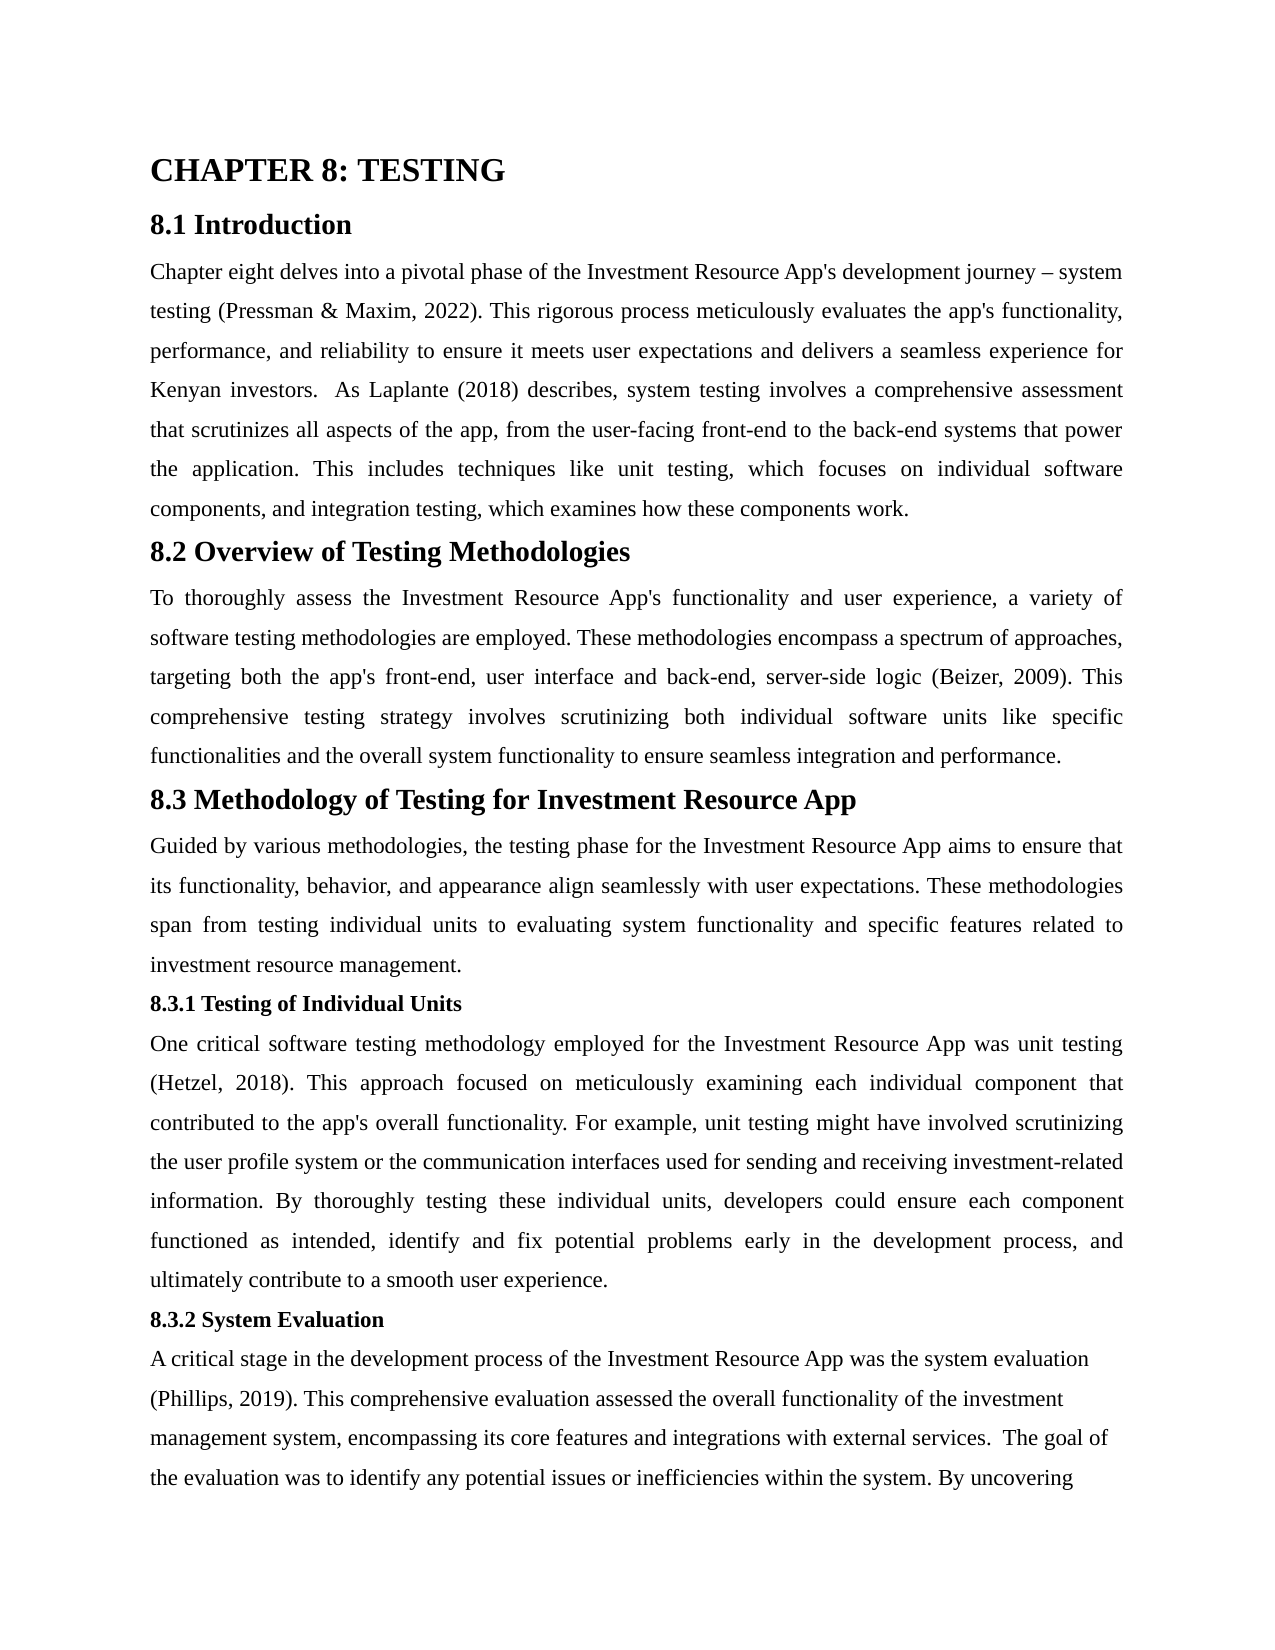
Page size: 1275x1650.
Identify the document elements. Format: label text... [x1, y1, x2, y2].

subtitle 8.2 Overview of Testing Methodologies [150, 534, 1125, 568]
text To thoroughly assess the Investment Resource App's functionality and user experience, a variety of software testing methodologies are employed. These methodologies encompass a spectrum of approaches, targeting both the app's front-end, user interface and back-end, server-side logic (Beizer, 2009). This comprehensive testing strategy involves scrutinizing both individual software units like specific functionalities and the overall system functionality to ensure seamless integration and performance. [150, 584, 1125, 769]
subtitle 8.1 Introduction [150, 207, 1125, 241]
text One critical software testing methodology employed for the Investment Resource App was unit testing (Hetzel, 2018). This approach focused on meticulously examining each individual component that contributed to the app's overall functionality. For example, unit testing might have involved scrutinizing the user profile system or the communication interfaces used for sending and receiving investment-related information. By thoroughly testing these individual units, developers could ensure each component functioned as intended, identify and fix potential problems early in the development process, and ultimately contribute to a smooth user experience. [150, 1029, 1125, 1293]
subtitle CHAPTER 8: TESTING [150, 150, 1125, 188]
subtitle 8.3 Methodology of Testing for Investment Resource App [150, 782, 1125, 815]
text Chapter eight delves into a pivotal phase of the Investment Resource App's development journey – system testing (Pressman & Maxim, 2022). This rigorous process meticulously evaluates the app's functionality, performance, and reliability to ensure it meets user expectations and delivers a seamless experience for Kenyan investors. As Laplante (2018) describes, system testing involves a comprehensive assessment that scrutinizes all aspects of the app, from the user-facing front-end to the back-end systems that power the application. This includes techniques like unit testing, which focuses on individual software components, and integration testing, which examines how these components work. [150, 258, 1125, 521]
text Guided by various methodologies, the testing phase for the Investment Resource App aims to ensure that its functionality, behavior, and appearance align seamlessly with user expectations. These methodologies span from testing individual units to evaluating system functionality and specific features related to investment resource management. [150, 832, 1125, 977]
subtitle 8.3.2 System Evaluation [150, 1306, 1125, 1332]
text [150, 1345, 1125, 1490]
subtitle 8.3.1 Testing of Individual Units [150, 990, 1125, 1016]
